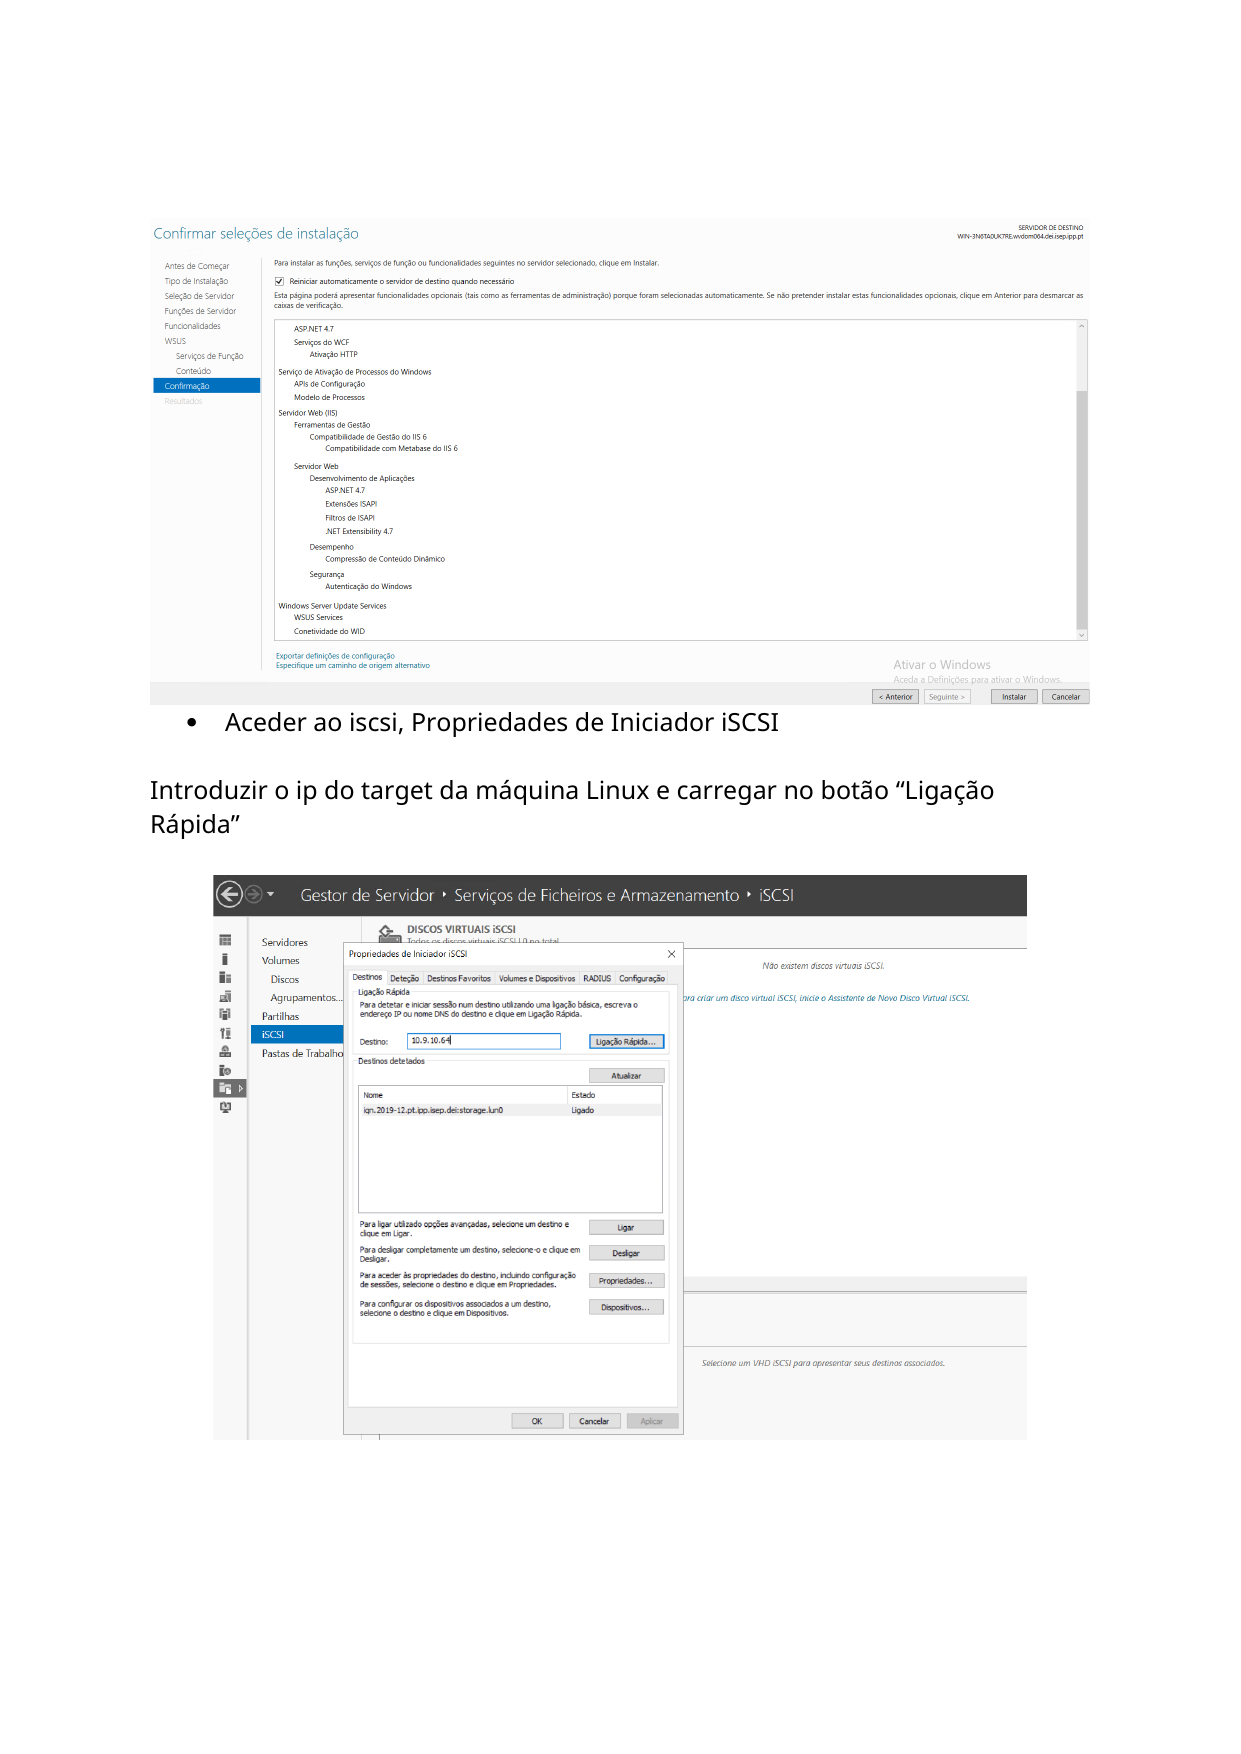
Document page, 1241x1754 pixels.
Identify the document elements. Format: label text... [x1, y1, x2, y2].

picture [213, 875, 1027, 1440]
text Introduzir o ip do target da máquina Linux e carregar no botão “Ligação Rápida” [150, 773, 1090, 841]
list Aceder ao iscsi, Propriedades de Iniciador iSCSI [187, 705, 1090, 739]
picture [150, 218, 1090, 705]
